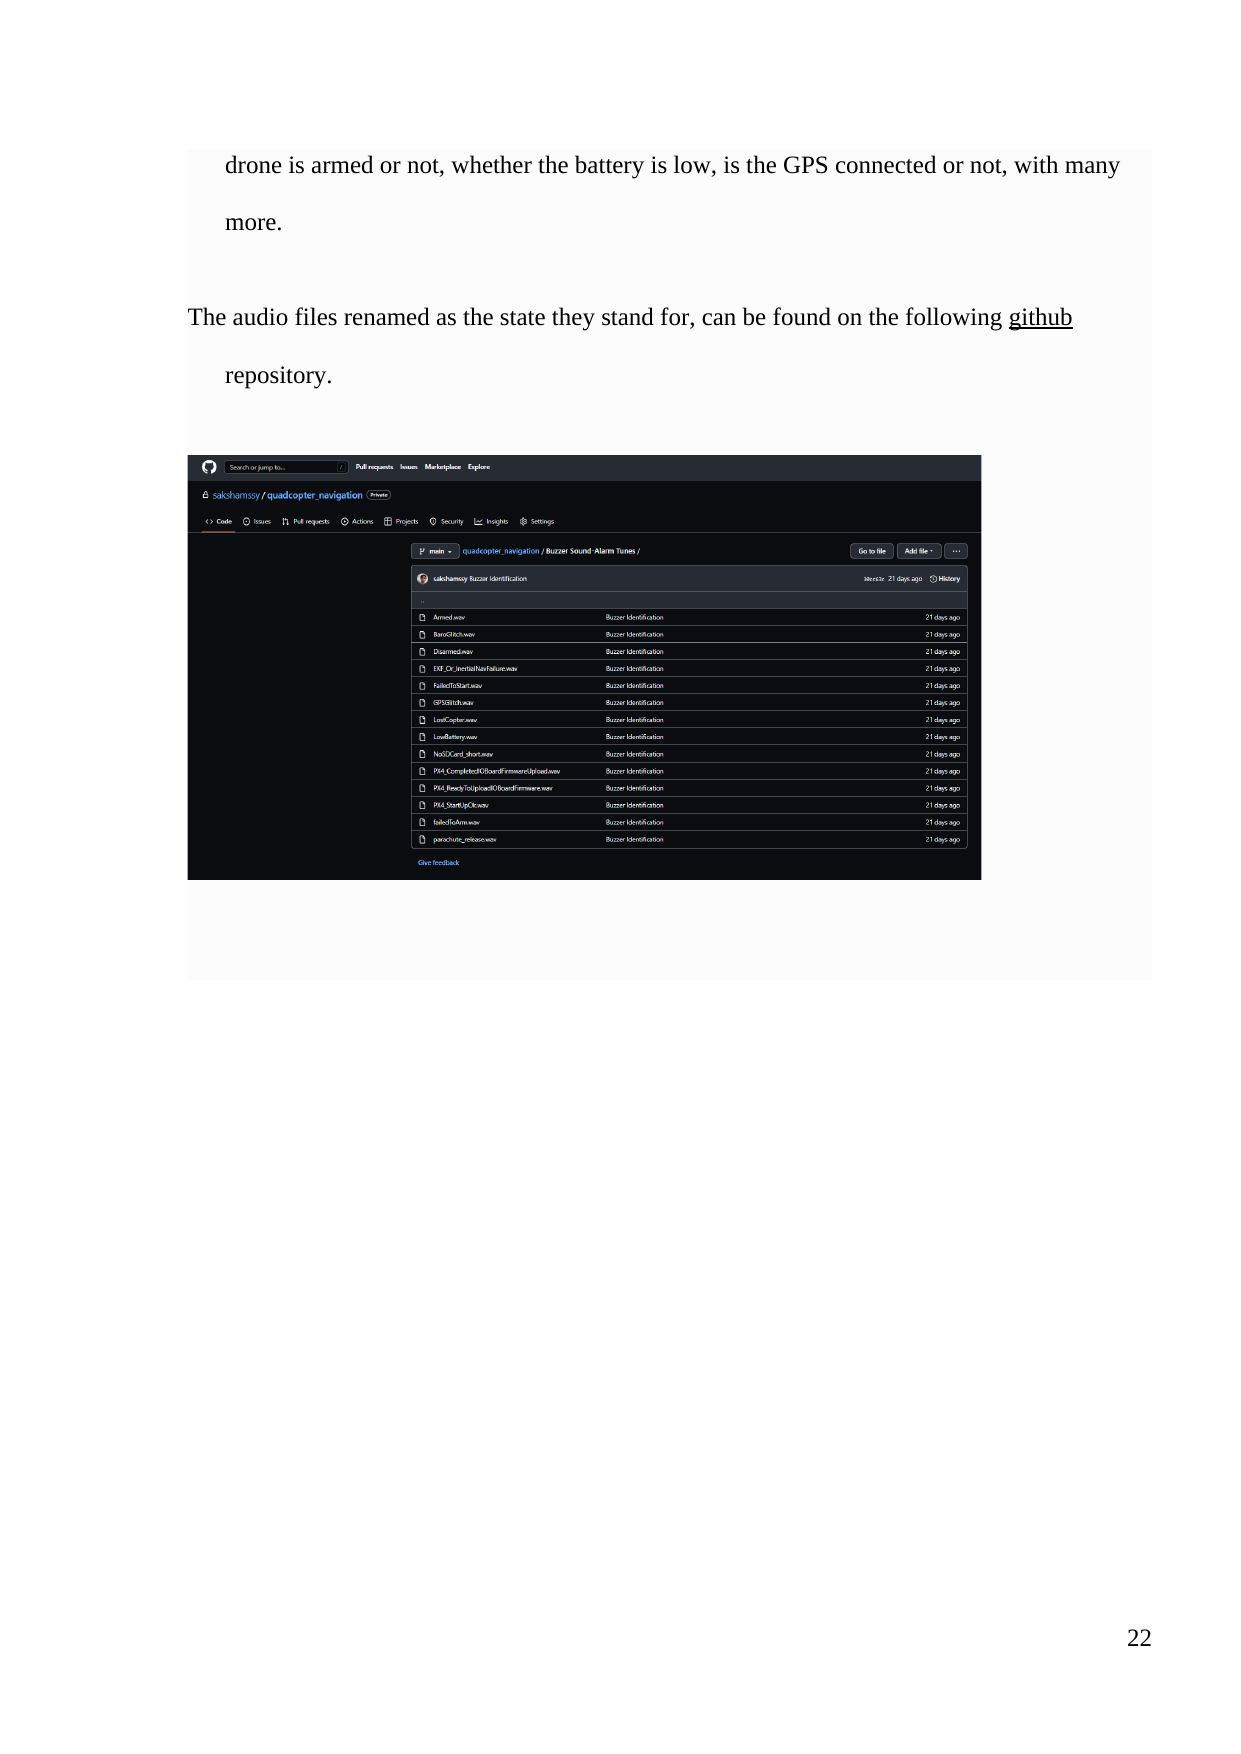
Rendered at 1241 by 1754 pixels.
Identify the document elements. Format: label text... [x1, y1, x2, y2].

text The audio files renamed as the state they stand for, can be found on the following github repository. [187, 302, 1152, 389]
picture [187, 455, 982, 880]
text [187, 150, 1152, 236]
